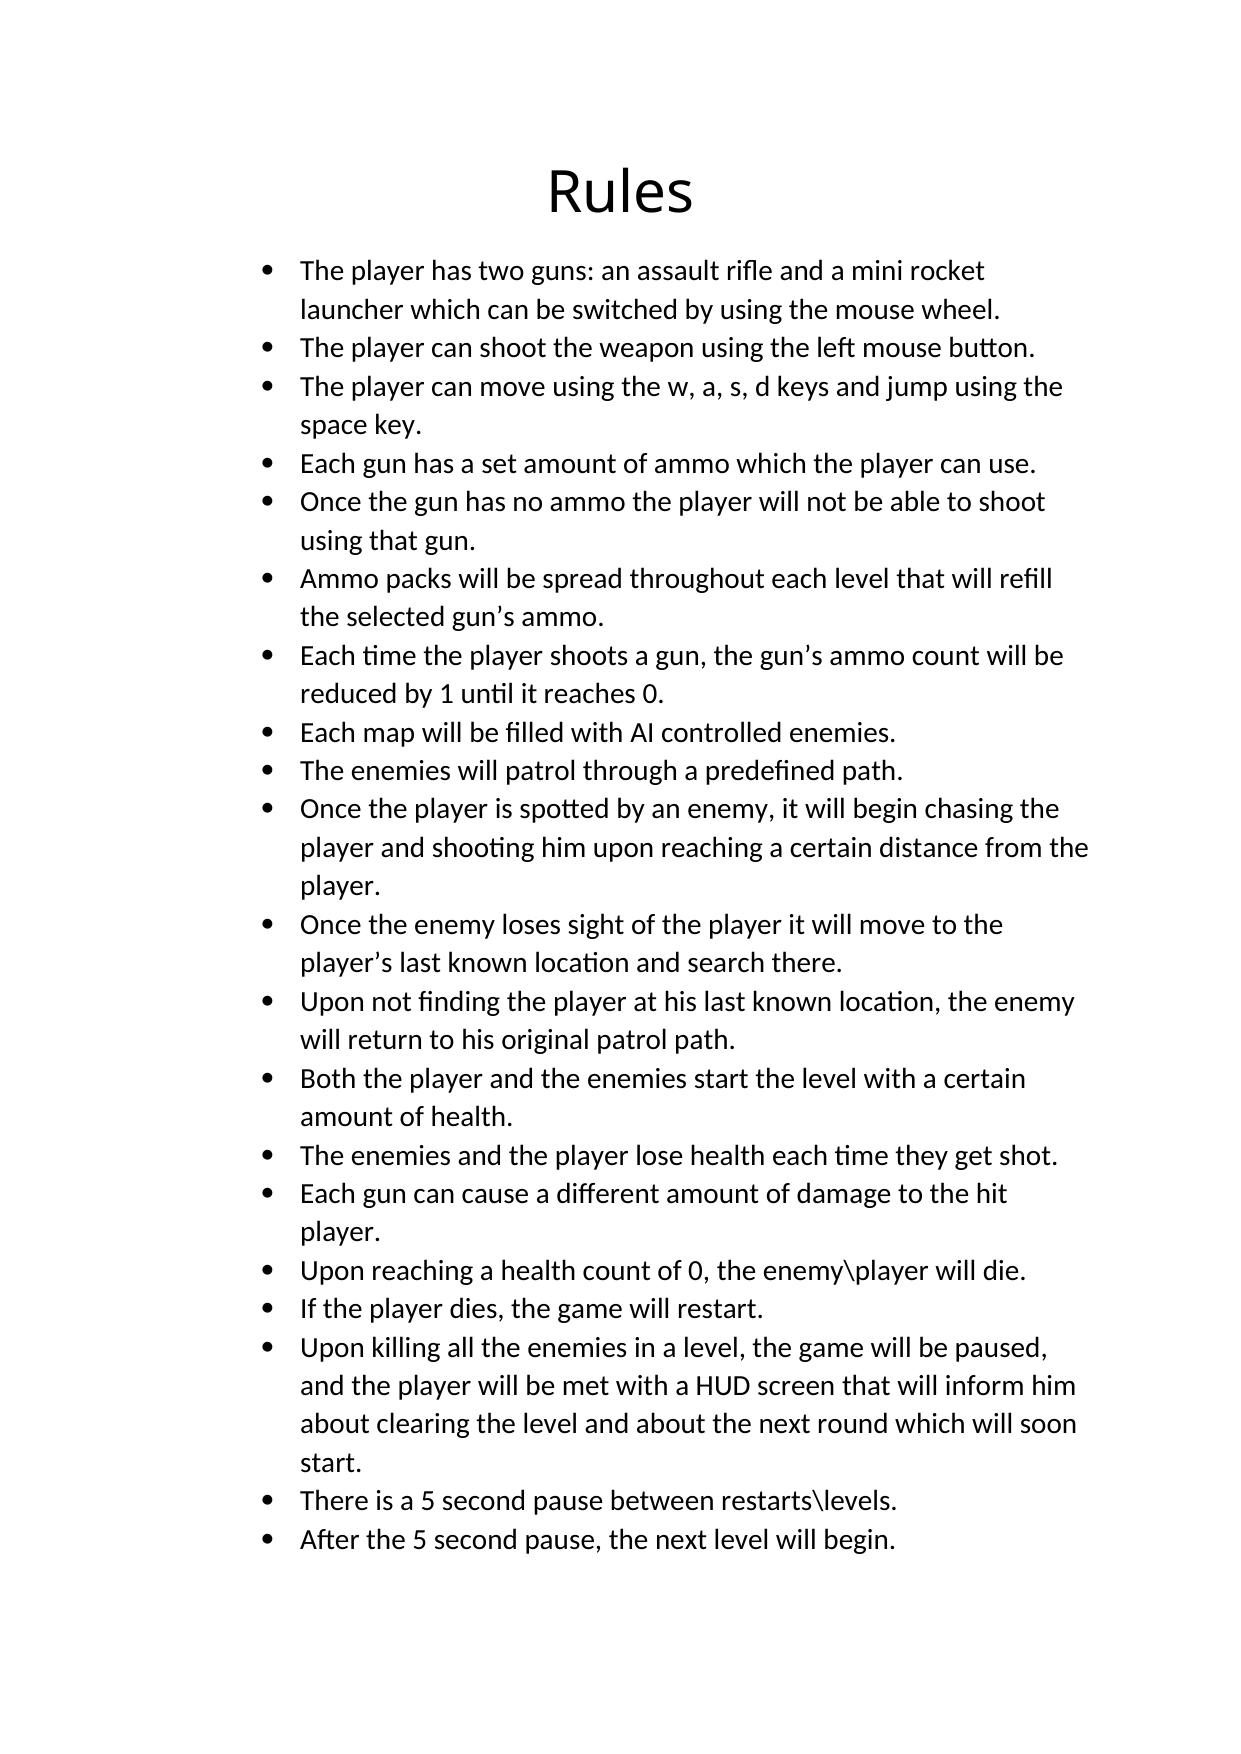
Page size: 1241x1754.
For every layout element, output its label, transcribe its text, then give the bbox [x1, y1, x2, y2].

list The enemies will patrol through a predefined path. [262, 752, 1090, 788]
text Rules [150, 150, 1090, 229]
list Ammo packs will be spread throughout each level that will refill the selected gun’s ammo. [262, 560, 1090, 634]
list The player can move using the w, a, s, d keys and jump using the space key. [262, 368, 1090, 442]
list The enemies and the player lose health each time they get shot. [262, 1137, 1090, 1172]
list Once the gun has no ammo the player will not be able to shoot using that gun. [262, 483, 1090, 557]
list Once the player is spotted by an enemy, it will begin chasing the player and shooting him upon reaching a certain distance from the player. [262, 791, 1090, 903]
list Each gun has a set amount of ammo which the player can use. [262, 445, 1090, 480]
list There is a 5 second pause between restarts\levels. [262, 1482, 1090, 1518]
list Once the enemy loses sight of the player it will move to the player’s last known location and search there. [262, 906, 1090, 980]
list If the player dies, the game will restart. [262, 1290, 1090, 1326]
list Each gun can cause a different amount of damage to the hit player. [262, 1175, 1090, 1249]
list Each map will be filled with AI controlled enemies. [262, 714, 1090, 749]
list After the 5 second pause, the next level will begin. [262, 1521, 1090, 1557]
list Each time the player shoots a gun, the gun’s ammo count will be reduced by 1 until it reaches 0. [262, 637, 1090, 711]
list Upon killing all the enemies in a level, the game will be paused, and the player will be met with a HUD screen that will inform him about clearing the level and about the next round which will soon start. [262, 1329, 1090, 1480]
list Upon not finding the player at his last known location, the enemy will return to his original patrol path. [262, 983, 1090, 1057]
list Both the player and the enemies start the level with a certain amount of health. [262, 1060, 1090, 1134]
list The player can shoot the weapon using the left mouse button. [262, 329, 1090, 365]
list Upon reaching a health count of 0, the enemy\player will die. [262, 1252, 1090, 1287]
list The player has two guns: an assault rifle and a mini rocket launcher which can be switched by using the mouse wheel. [262, 252, 1090, 327]
